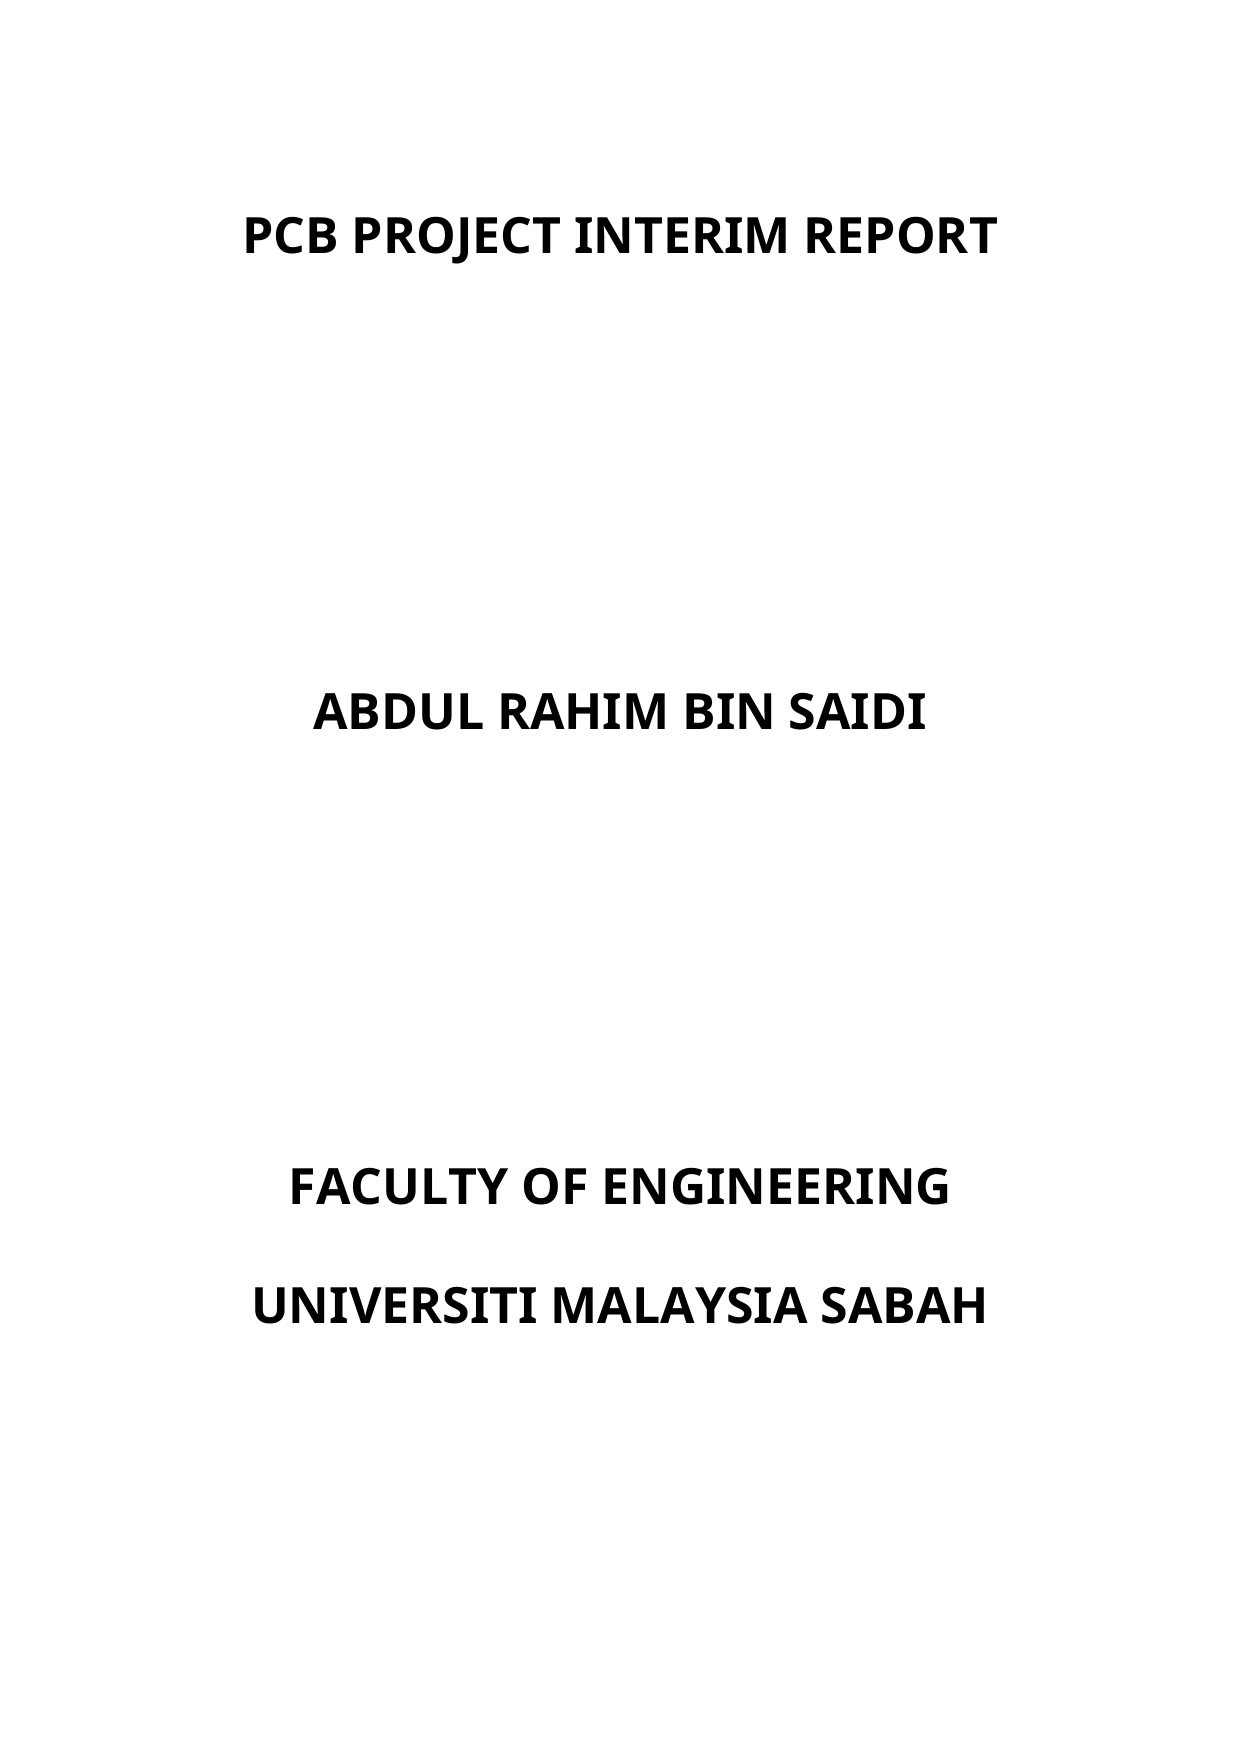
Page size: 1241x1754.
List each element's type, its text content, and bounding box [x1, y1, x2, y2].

text UNIVERSITI MALAYSIA SABAH [150, 1270, 1090, 1338]
text FACULTY OF ENGINEERING [150, 1151, 1090, 1219]
text PCB PROJECT INTERIM REPORT [150, 200, 1090, 268]
text ABDUL RAHIM BIN SAIDI [150, 676, 1090, 744]
